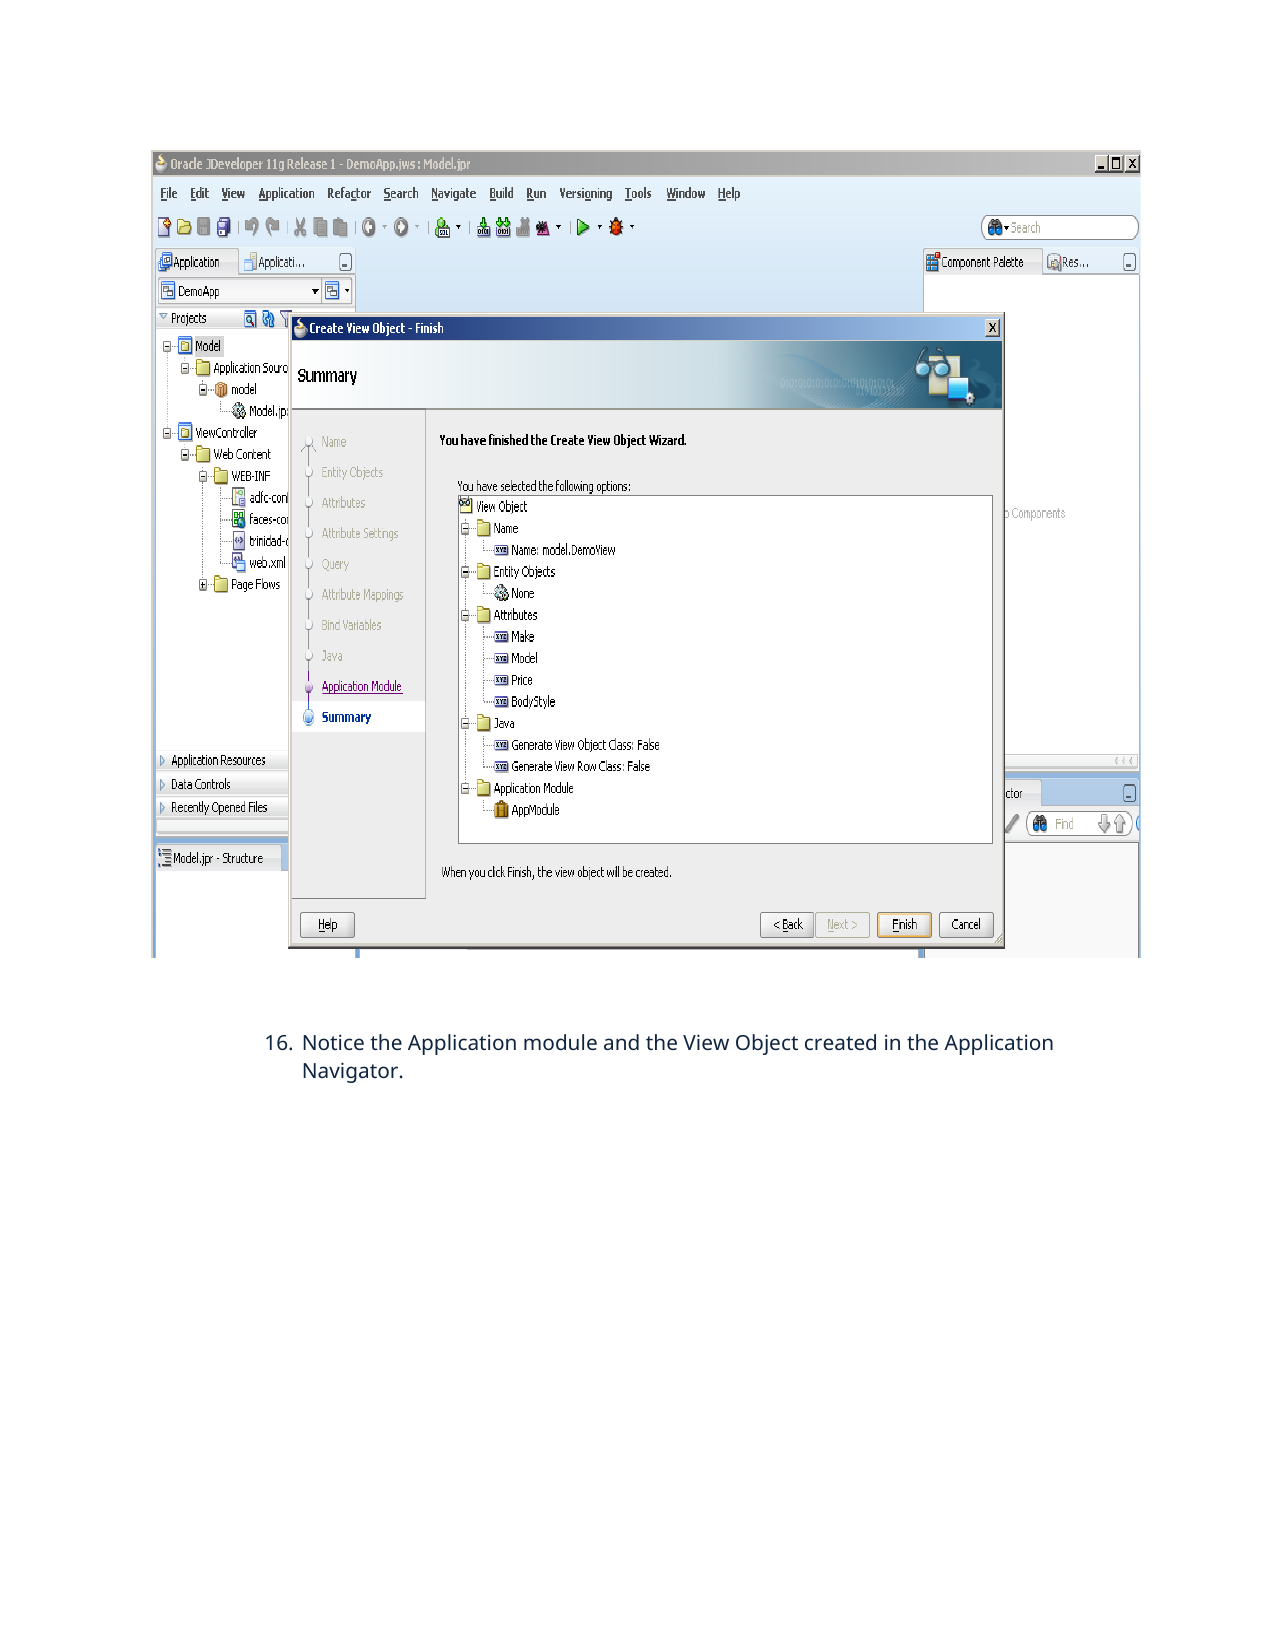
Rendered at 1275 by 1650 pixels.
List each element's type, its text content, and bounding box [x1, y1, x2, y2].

list Notice the Application module and the View Object created in the Application Navigator. [264, 1028, 1102, 1085]
picture [150, 150, 1141, 958]
